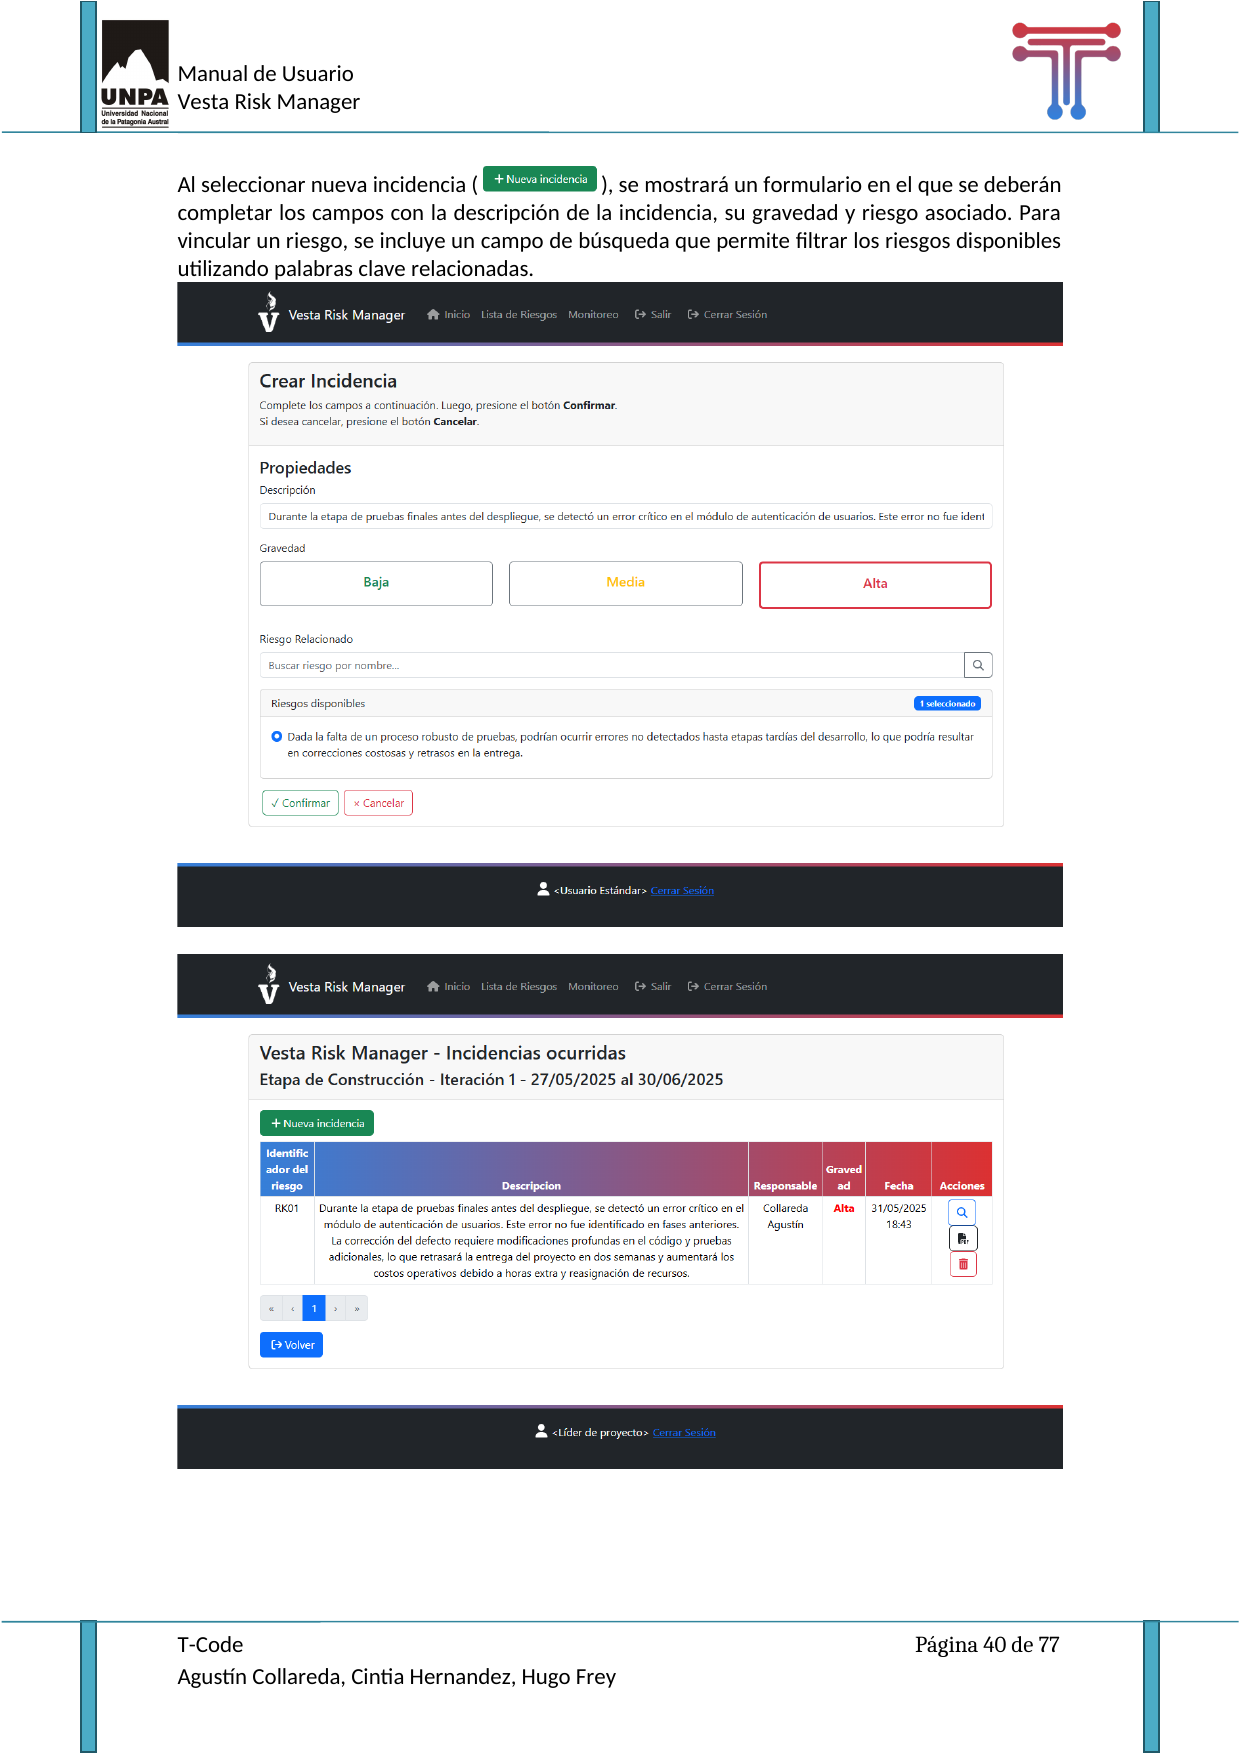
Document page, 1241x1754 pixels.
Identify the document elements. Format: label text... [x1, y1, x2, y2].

picture [177, 282, 1063, 927]
picture [177, 954, 1063, 1469]
text Al seleccionar nueva incidencia (), se mostrará un formulario en el que se deberán completar los campos con la descripción de la incidencia, su gravedad y riesgo asociado. Para vincular un riesgo, se incluye un campo de búsqueda que permite filtrar los riesgos disponibles utilizando palabras clave relacionadas. [177, 160, 1063, 282]
picture [100, 18, 170, 129]
picture [1012, 19, 1122, 122]
picture [478, 160, 601, 193]
